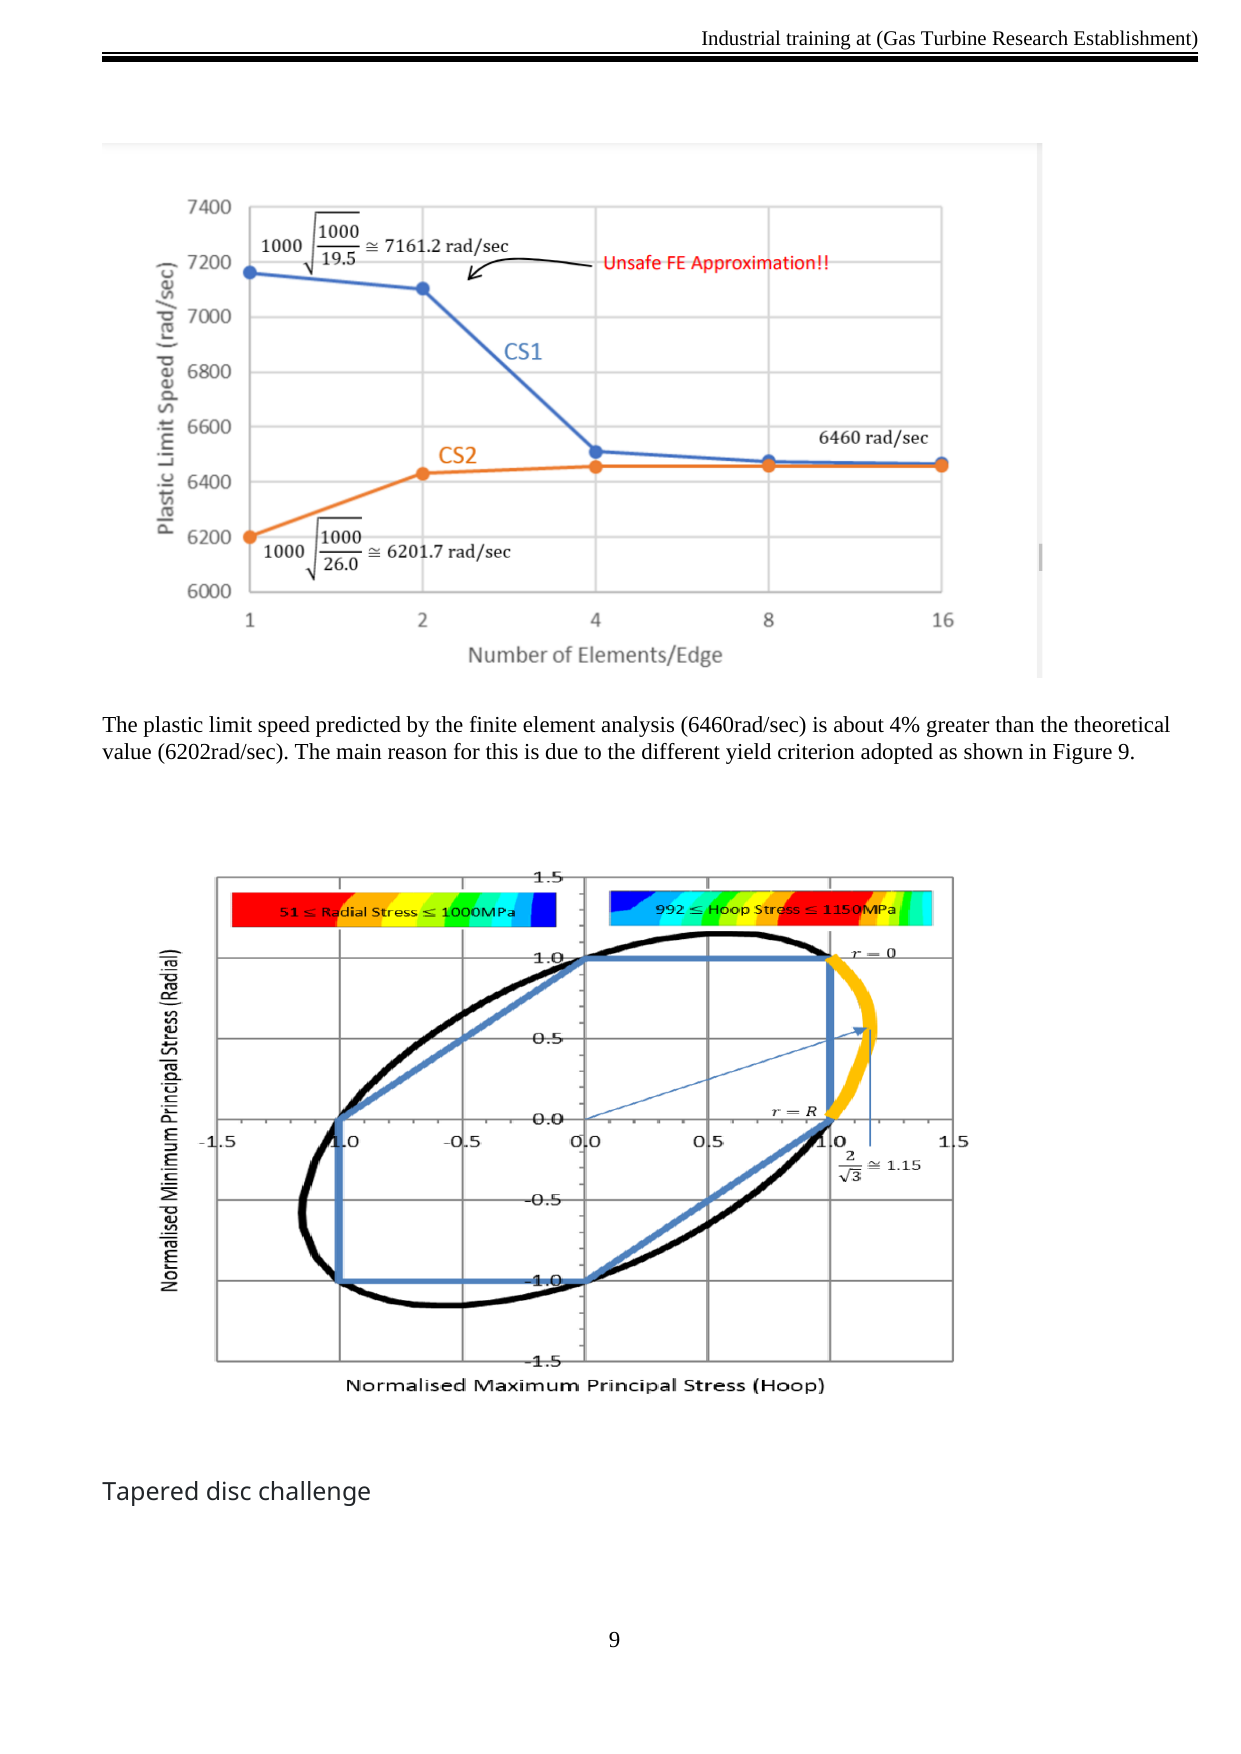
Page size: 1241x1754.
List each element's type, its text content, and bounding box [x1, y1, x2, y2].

text Tapered disc challenge [102, 1474, 1198, 1508]
text The plastic limit speed predicted by the finite element analysis (6460rad/sec) is about 4% greater than the theoretical value (6202rad/sec). The main reason for this is due to the different yield criterion adopted as shown in Figure 9. [102, 711, 1198, 764]
picture [102, 843, 998, 1406]
picture [102, 143, 1043, 678]
